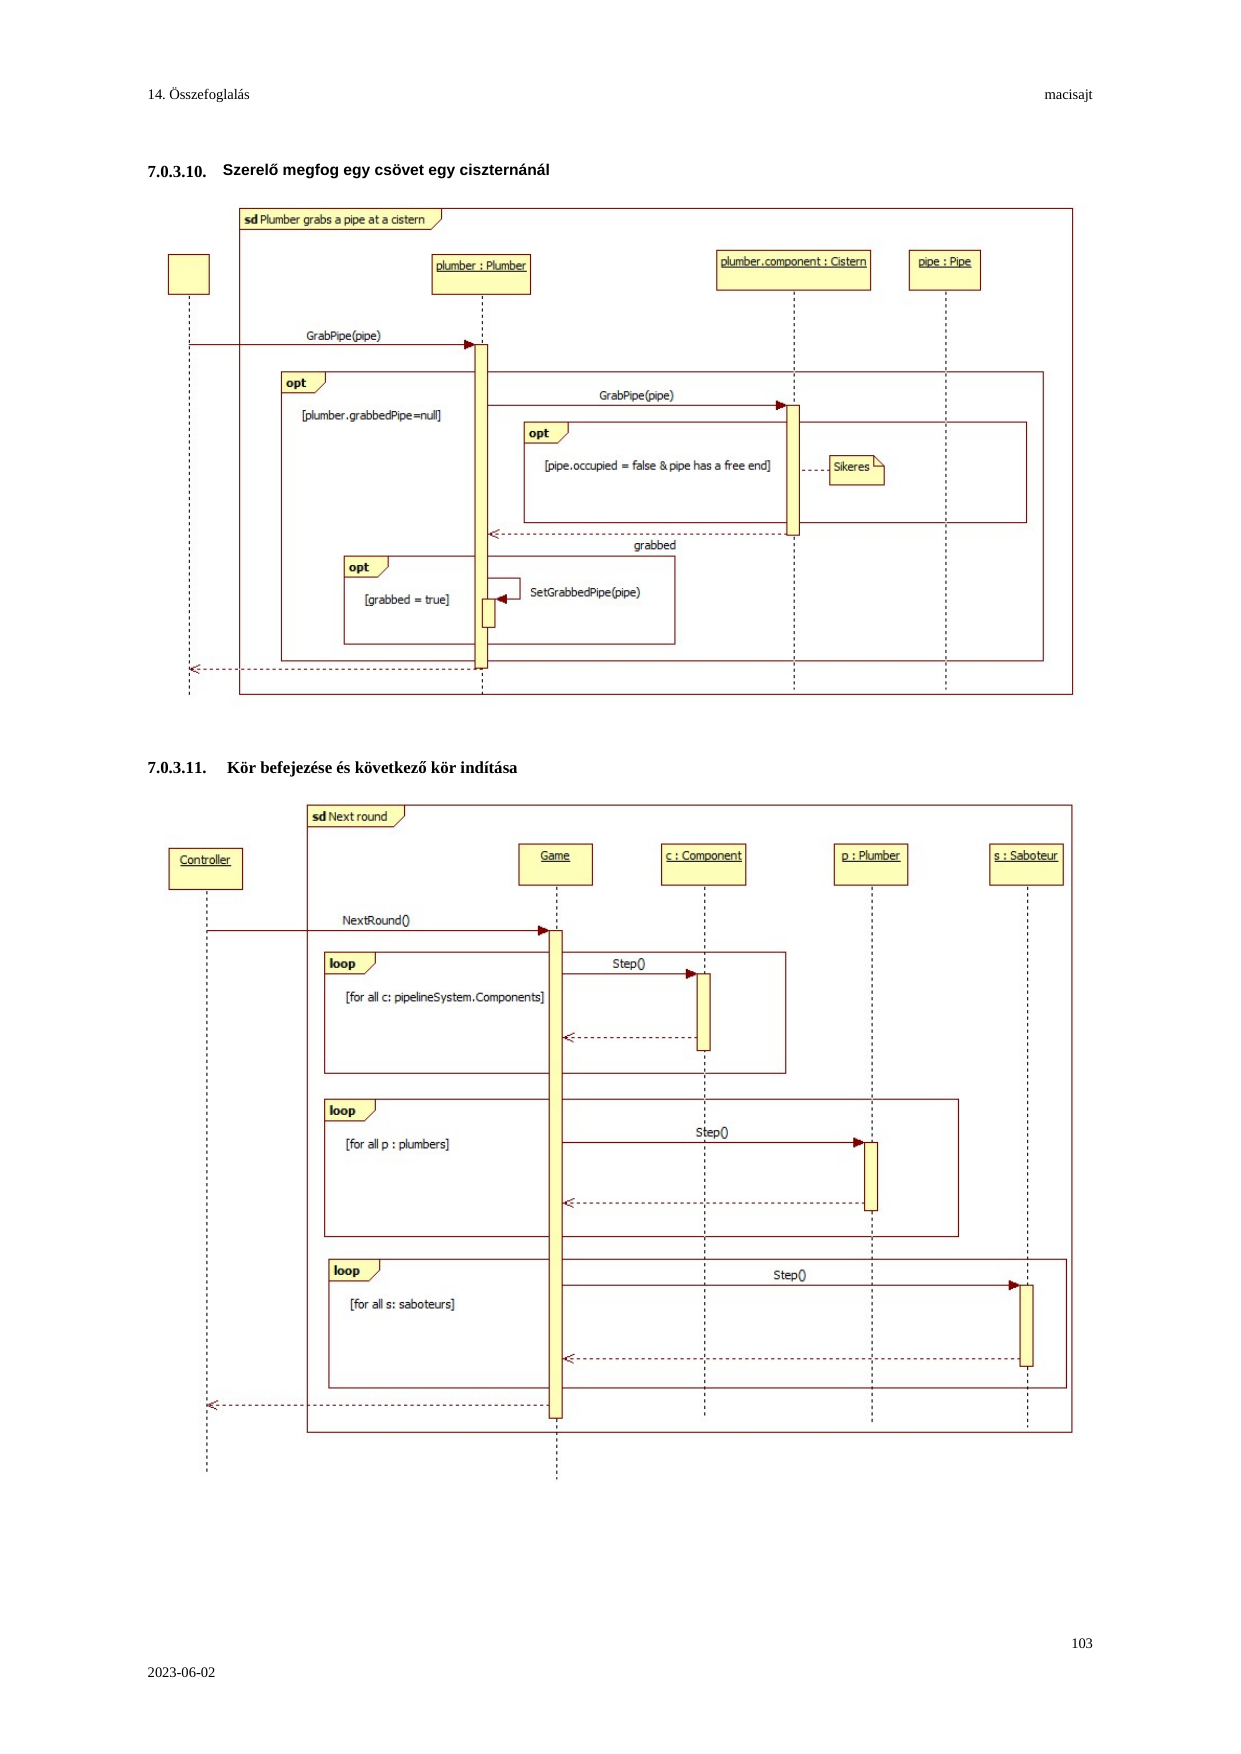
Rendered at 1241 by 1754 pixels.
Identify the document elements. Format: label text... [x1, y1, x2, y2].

subtitle Kör befejezése és következő kör indítása [147, 744, 1093, 777]
subtitle Szerelő megfog egy csövet egy ciszternánál [147, 148, 1093, 181]
picture [147, 783, 1093, 1501]
picture [147, 187, 1093, 719]
